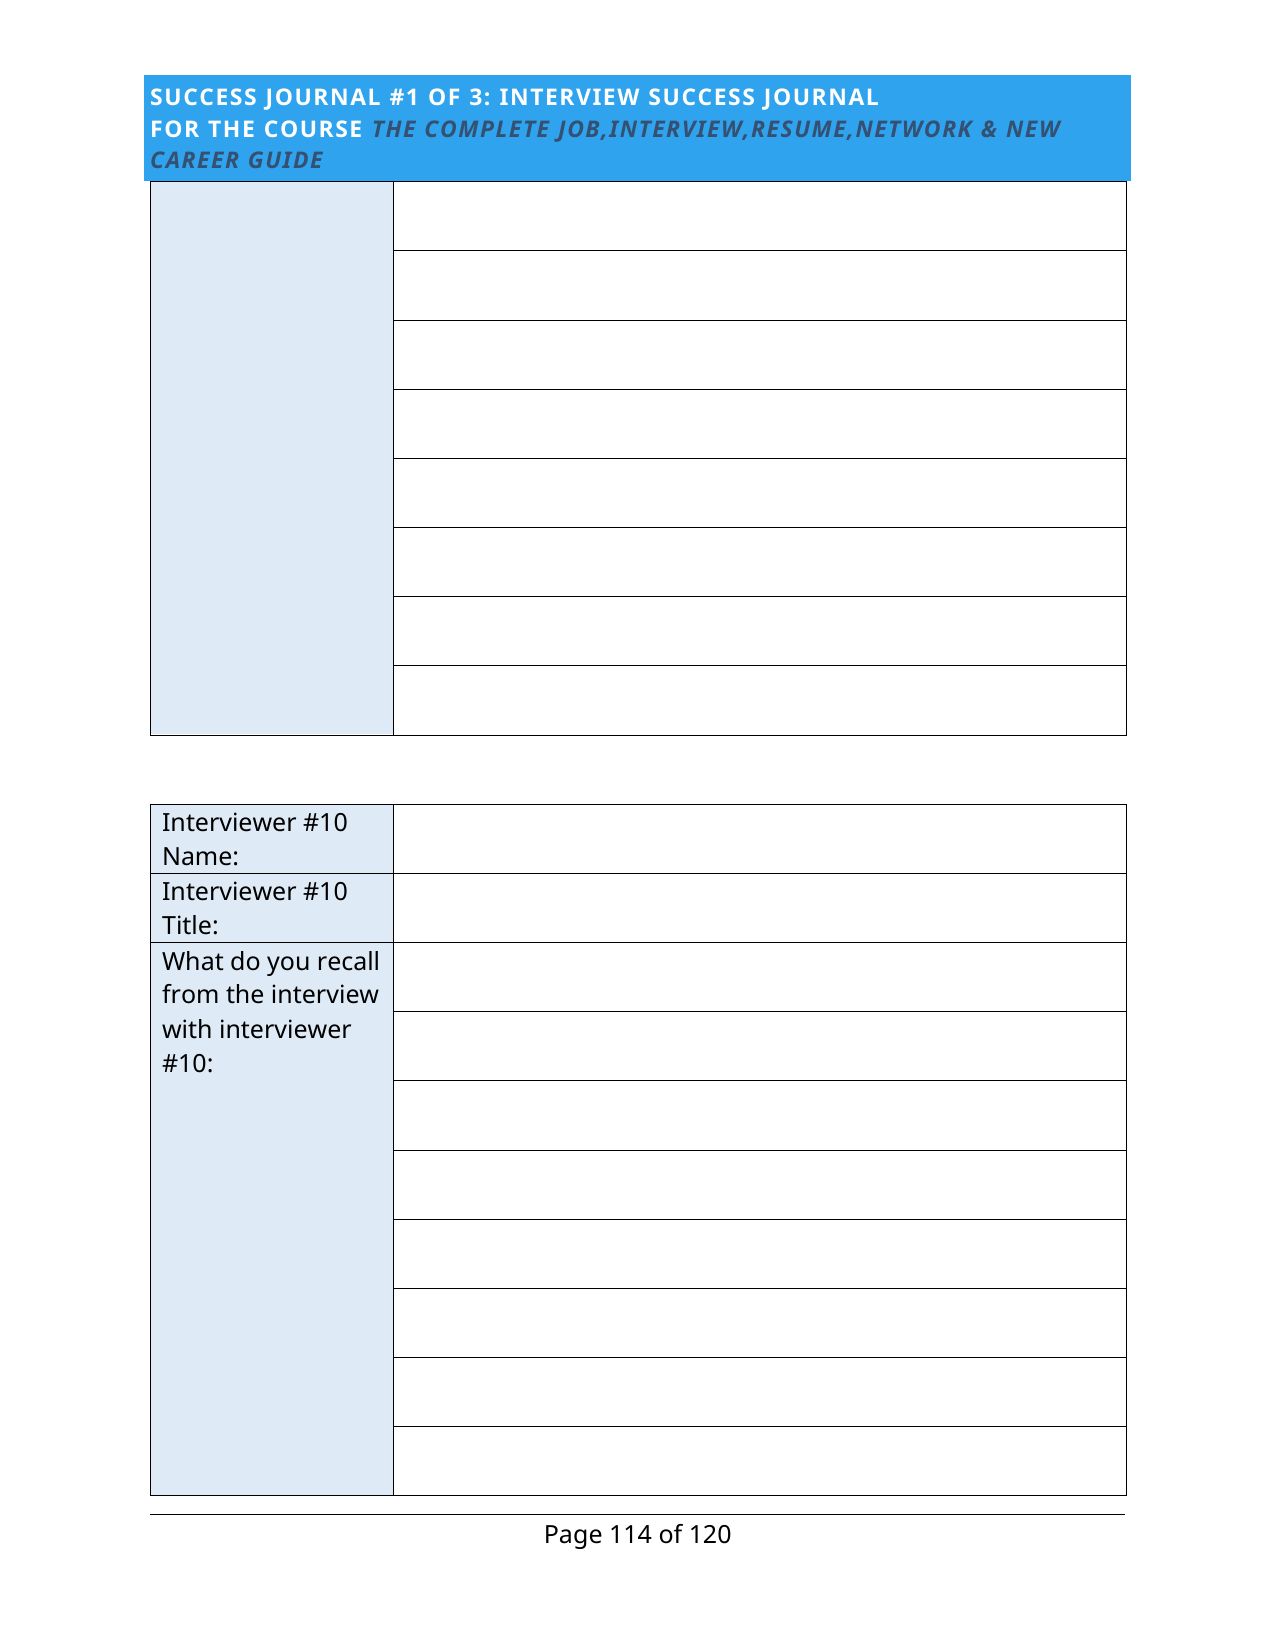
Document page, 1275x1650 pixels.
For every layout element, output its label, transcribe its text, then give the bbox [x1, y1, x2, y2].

table_cell [394, 597, 1126, 665]
table_cell [394, 943, 1126, 1011]
table_cell [394, 874, 1126, 942]
table_cell [394, 1220, 1126, 1288]
table_cell [394, 321, 1126, 389]
table_cell [394, 1081, 1126, 1149]
table_cell [394, 1151, 1126, 1219]
table_cell [394, 1427, 1126, 1495]
table_cell [394, 390, 1126, 458]
table_cell [394, 459, 1126, 527]
table_cell [394, 1289, 1126, 1357]
table_cell [394, 1358, 1126, 1426]
table_cell [394, 1012, 1126, 1080]
table_cell [394, 528, 1126, 596]
table_cell [394, 182, 1126, 250]
table_cell [394, 251, 1126, 319]
table_cell What do you recall from the interview with interviewer #10: [151, 943, 393, 1495]
table_cell [394, 666, 1126, 734]
table_cell Interviewer #10 Title: [151, 874, 393, 942]
table_header [394, 805, 1126, 873]
table_header Interviewer #10 Name: [151, 805, 393, 873]
